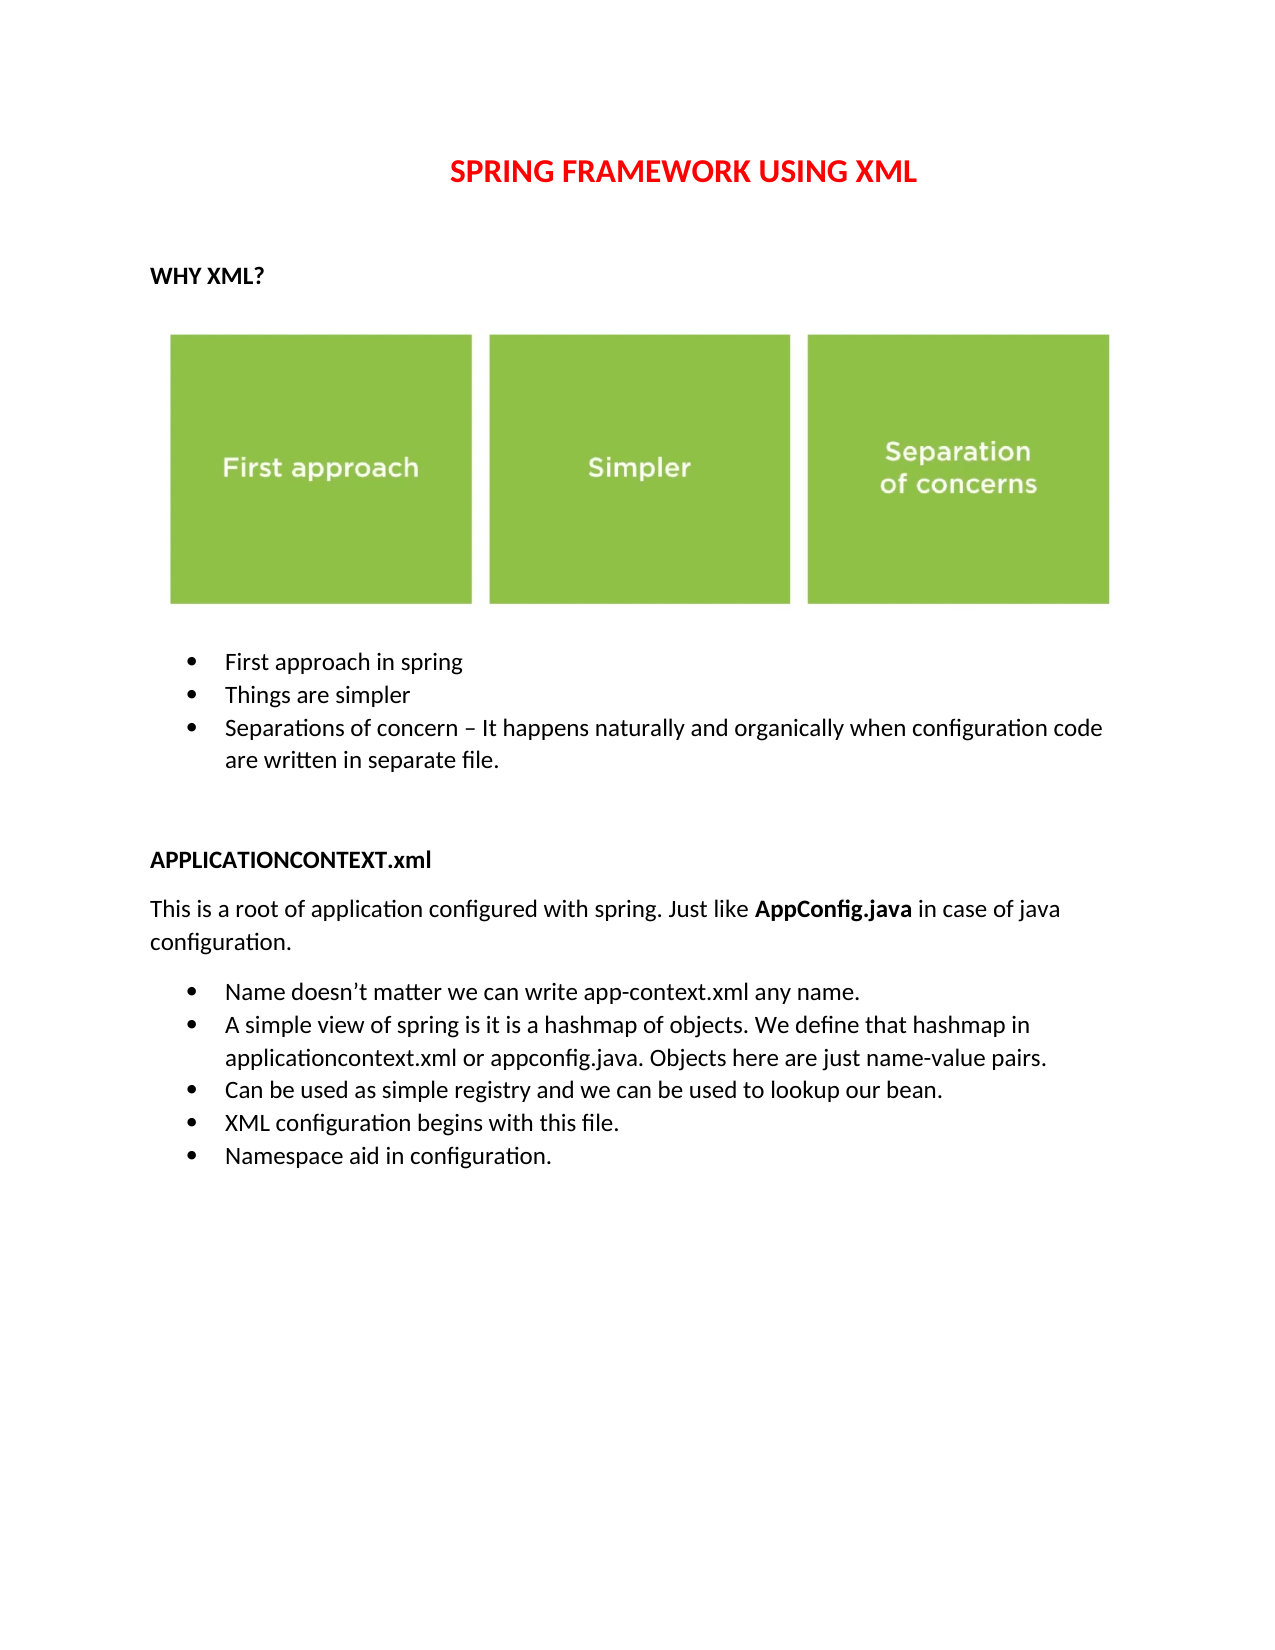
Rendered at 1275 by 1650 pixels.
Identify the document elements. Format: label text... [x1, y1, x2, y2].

list XML configuration begins with this file. [187, 1107, 1125, 1138]
text APPLICATIONCONTEXT.xml [150, 844, 1125, 874]
list A simple view of spring is it is a hashmap of objects. We define that hashmap in applicationcontext.xml or appconfig.java. Objects here are just name-value pairs. [187, 1009, 1125, 1072]
picture [150, 309, 1125, 627]
text SPRING FRAMEWORK USING XML [150, 150, 1125, 191]
text This is a root of application configured with spring. Just like AppConfig.java in case of java configuration. [150, 893, 1125, 957]
list Things are simpler [187, 679, 1125, 709]
list Namespace aid in configuration. [187, 1140, 1125, 1171]
list First approach in spring [187, 646, 1125, 676]
list Name doesn’t matter we can write app-context.xml any name. [187, 976, 1125, 1006]
text WHY XML? [150, 260, 1125, 291]
list Separations of concern – It happens naturally and organically when configuration code are written in separate file. [187, 712, 1125, 775]
list Can be used as simple registry and we can be used to lookup our bean. [187, 1074, 1125, 1105]
